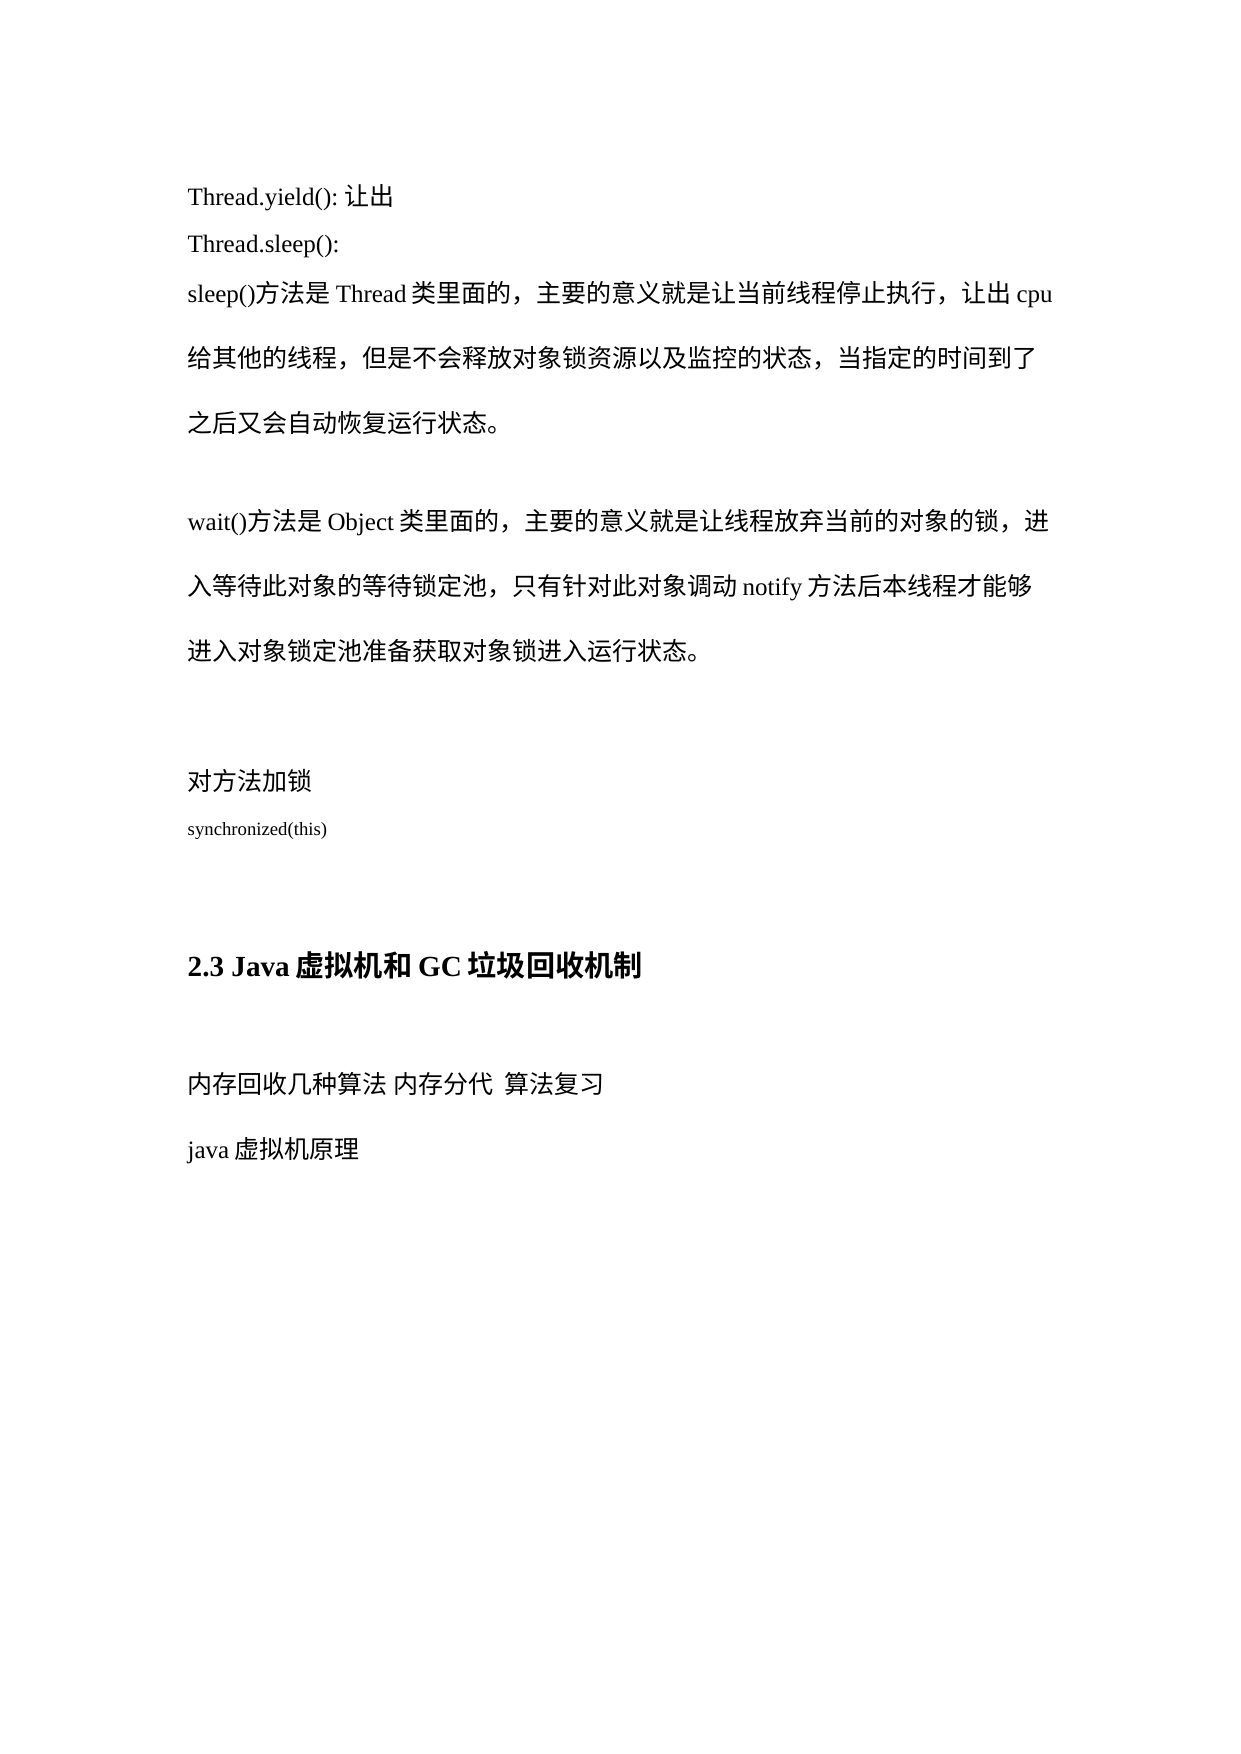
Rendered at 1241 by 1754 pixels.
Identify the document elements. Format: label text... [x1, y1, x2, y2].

text Thread.yield(): 让出 [187, 162, 1053, 227]
text 对方法加锁 [187, 747, 1053, 812]
subtitle 2.3 Java虚拟机和GC垃圾回收机制 [187, 931, 1053, 996]
text synchronized(this) [187, 812, 1053, 844]
text wait()方法是Object类里面的，主要的意义就是让线程放弃当前的对象的锁，进入等待此对象的等待锁定池，只有针对此对象调动notify方法后本线程才能够进入对象锁定池准备获取对象锁进入运行状态。 [187, 487, 1053, 682]
text sleep()方法是Thread类里面的，主要的意义就是让当前线程停止执行，让出cpu给其他的线程，但是不会释放对象锁资源以及监控的状态，当指定的时间到了之后又会自动恢复运行状态。 [187, 259, 1053, 454]
text java虚拟机原理 [187, 1115, 1053, 1180]
text 内存回收几种算法 内存分代 算法复习 [187, 1050, 1053, 1115]
text Thread.sleep(): [187, 227, 1053, 259]
